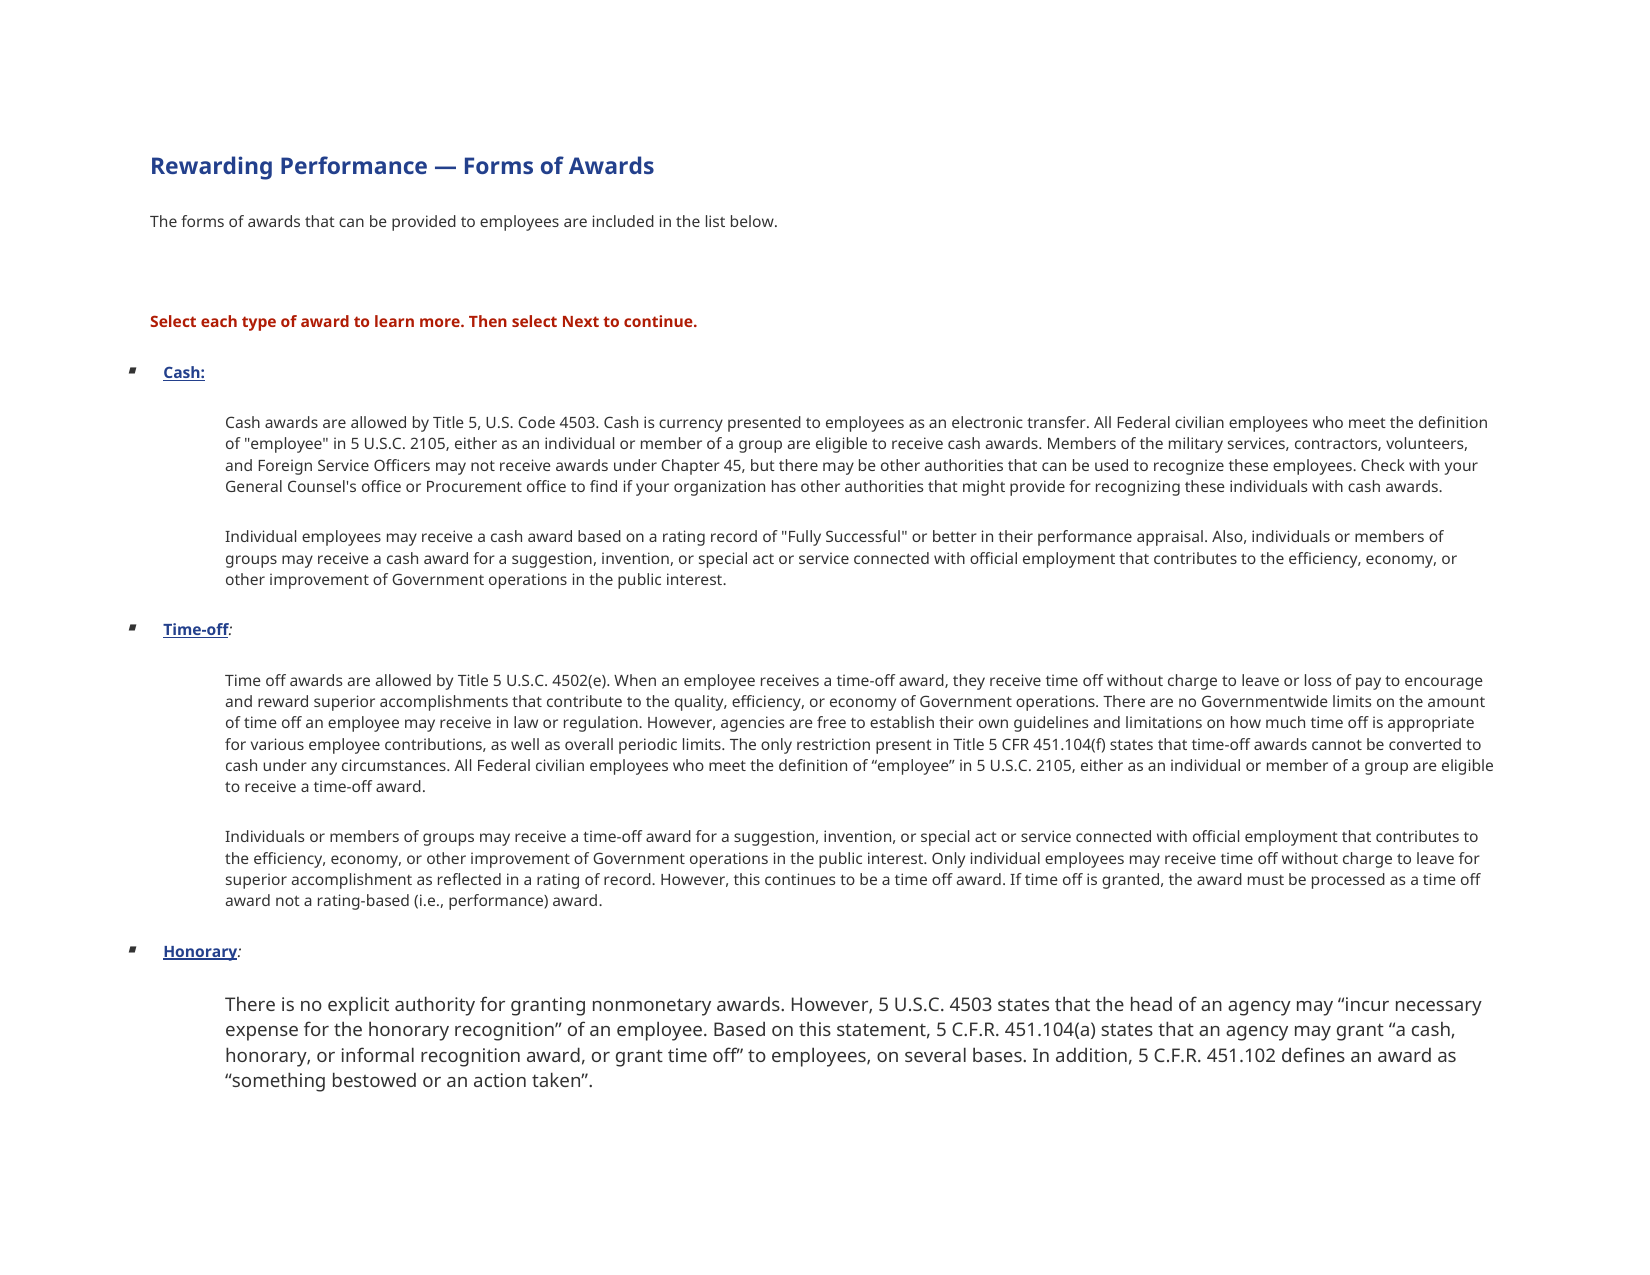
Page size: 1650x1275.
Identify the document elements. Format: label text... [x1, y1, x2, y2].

list Honorary: [126, 940, 1500, 962]
list Time-off: [126, 619, 1500, 640]
list Cash: [126, 362, 1500, 383]
text There is no explicit authority for granting nonmonetary awards. However, 5 U.S.C. 4503 states that the head of an agency may “incur necessary expense for the honorary recognition” of an employee. Based on this statement, 5 C.F.R. 451.104(a) states that an agency may grant “a cash, honorary, or informal recognition award, or grant time off” to employees, on several bases. In addition, 5 C.F.R. 451.102 defines an award as “something bestowed or an action taken”. [225, 991, 1500, 1093]
text Individuals or members of groups may receive a time-off award for a suggestion, invention, or special act or service connected with official employment that contributes to the efficiency, economy, or other improvement of Government operations in the public interest. Only individual employees may receive time off without charge to leave for superior accomplishment as reflected in a rating of record. However, this continues to be a time off award. If time off is granted, the award must be processed as a time off award not a rating-based (i.e., performance) award. [225, 826, 1500, 911]
text Time off awards are allowed by Title 5 U.S.C. 4502(e). When an employee receives a time-off award, they receive time off without charge to leave or loss of pay to encourage and reward superior accomplishments that contribute to the quality, efficiency, or economy of Government operations. There are no Governmentwide limits on the amount of time off an employee may receive in law or regulation. However, agencies are free to establish their own guidelines and limitations on how much time off is appropriate for various employee contributions, as well as overall periodic limits. The only restriction present in Title 5 CFR 451.104(f) states that time-off awards cannot be converted to cash under any circumstances. All Federal civilian employees who meet the definition of “employee” in 5 U.S.C. 2105, either as an individual or member of a group are eligible to receive a time-off award. [225, 669, 1500, 797]
text The forms of awards that can be provided to employees are included in the list below. [150, 210, 1500, 232]
text Individual employees may receive a cash award based on a rating record of "Fully Successful" or better in their performance appraisal. Also, individuals or members of groups may receive a cash award for a suggestion, invention, or special act or service connected with official employment that contributes to the efficiency, economy, or other improvement of Government operations in the public interest. [225, 526, 1500, 590]
text Rewarding Performance — Forms of Awards [150, 150, 1500, 181]
text Select each type of award to learn more. Then select Next to continue. [150, 311, 1500, 332]
text Cash awards are allowed by Title 5, U.S. Code 4503. Cash is currency presented to employees as an electronic transfer. All Federal civilian employees who meet the definition of "employee" in 5 U.S.C. 2105, either as an individual or member of a group are eligible to receive cash awards. Members of the military services, contractors, volunteers, and Foreign Service Officers may not receive awards under Chapter 45, but there may be other authorities that can be used to recognize these employees. Check with your General Counsel's office or Procurement office to find if your organization has other authorities that might provide for recognizing these individuals with cash awards. [225, 412, 1500, 497]
